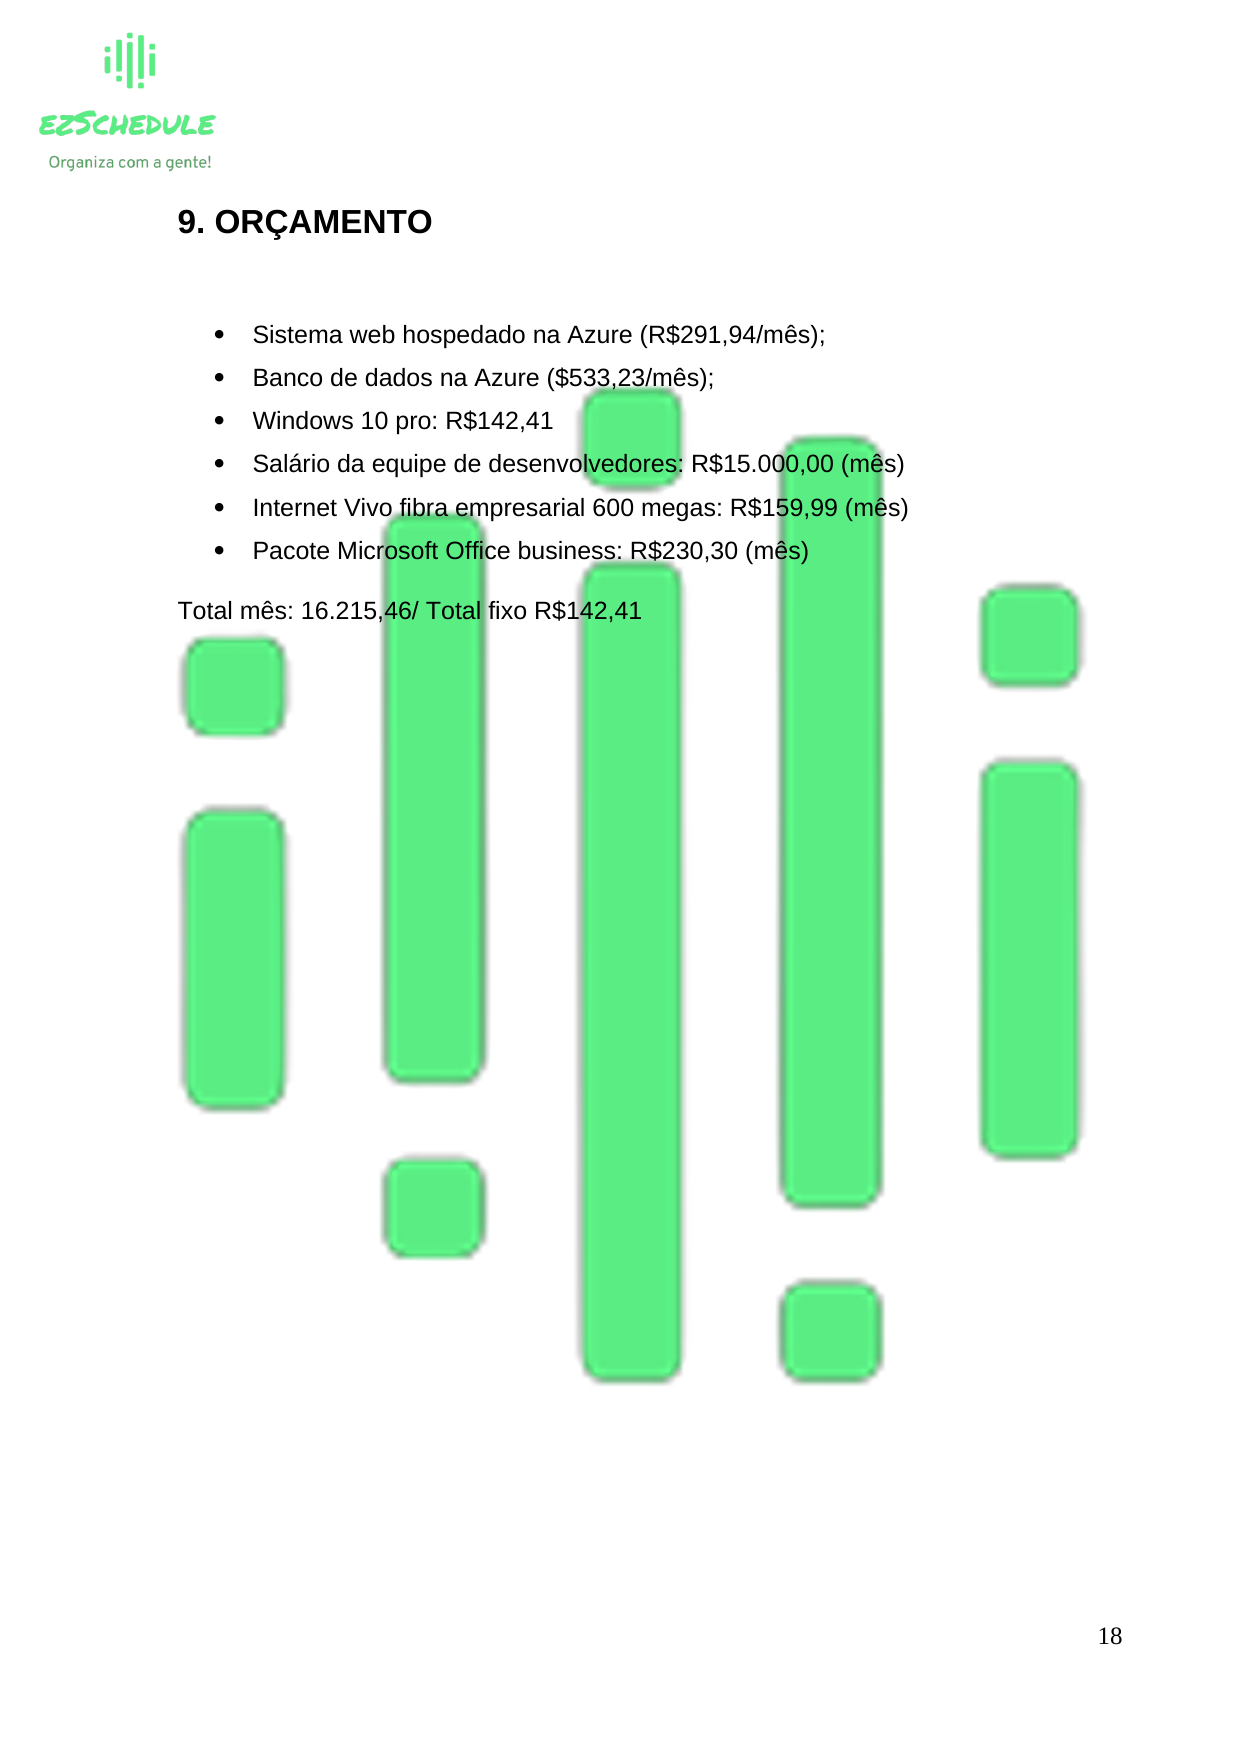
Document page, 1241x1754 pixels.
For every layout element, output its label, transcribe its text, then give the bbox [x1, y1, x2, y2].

text Total mês: 16.215,46/ Total fixo R$142,41 [177, 596, 1122, 624]
list Windows 10 pro: R$142,41 [215, 406, 1122, 435]
list Salário da equipe de desenvolvedores: R$15.000,00 (mês) [215, 449, 1122, 478]
subtitle 9. ORÇAMENTO [177, 202, 1122, 241]
list Internet Vivo fibra empresarial 600 megas: R$159,99 (mês) [215, 492, 1122, 521]
list Banco de dados na Azure ($533,23/mês); [215, 363, 1122, 392]
list Sistema web hospedado na Azure (R$291,94/mês); [215, 319, 1122, 348]
picture [0, 0, 1241, 1754]
list Pacote Microsoft Office business: R$230,30 (mês) [215, 536, 1122, 564]
